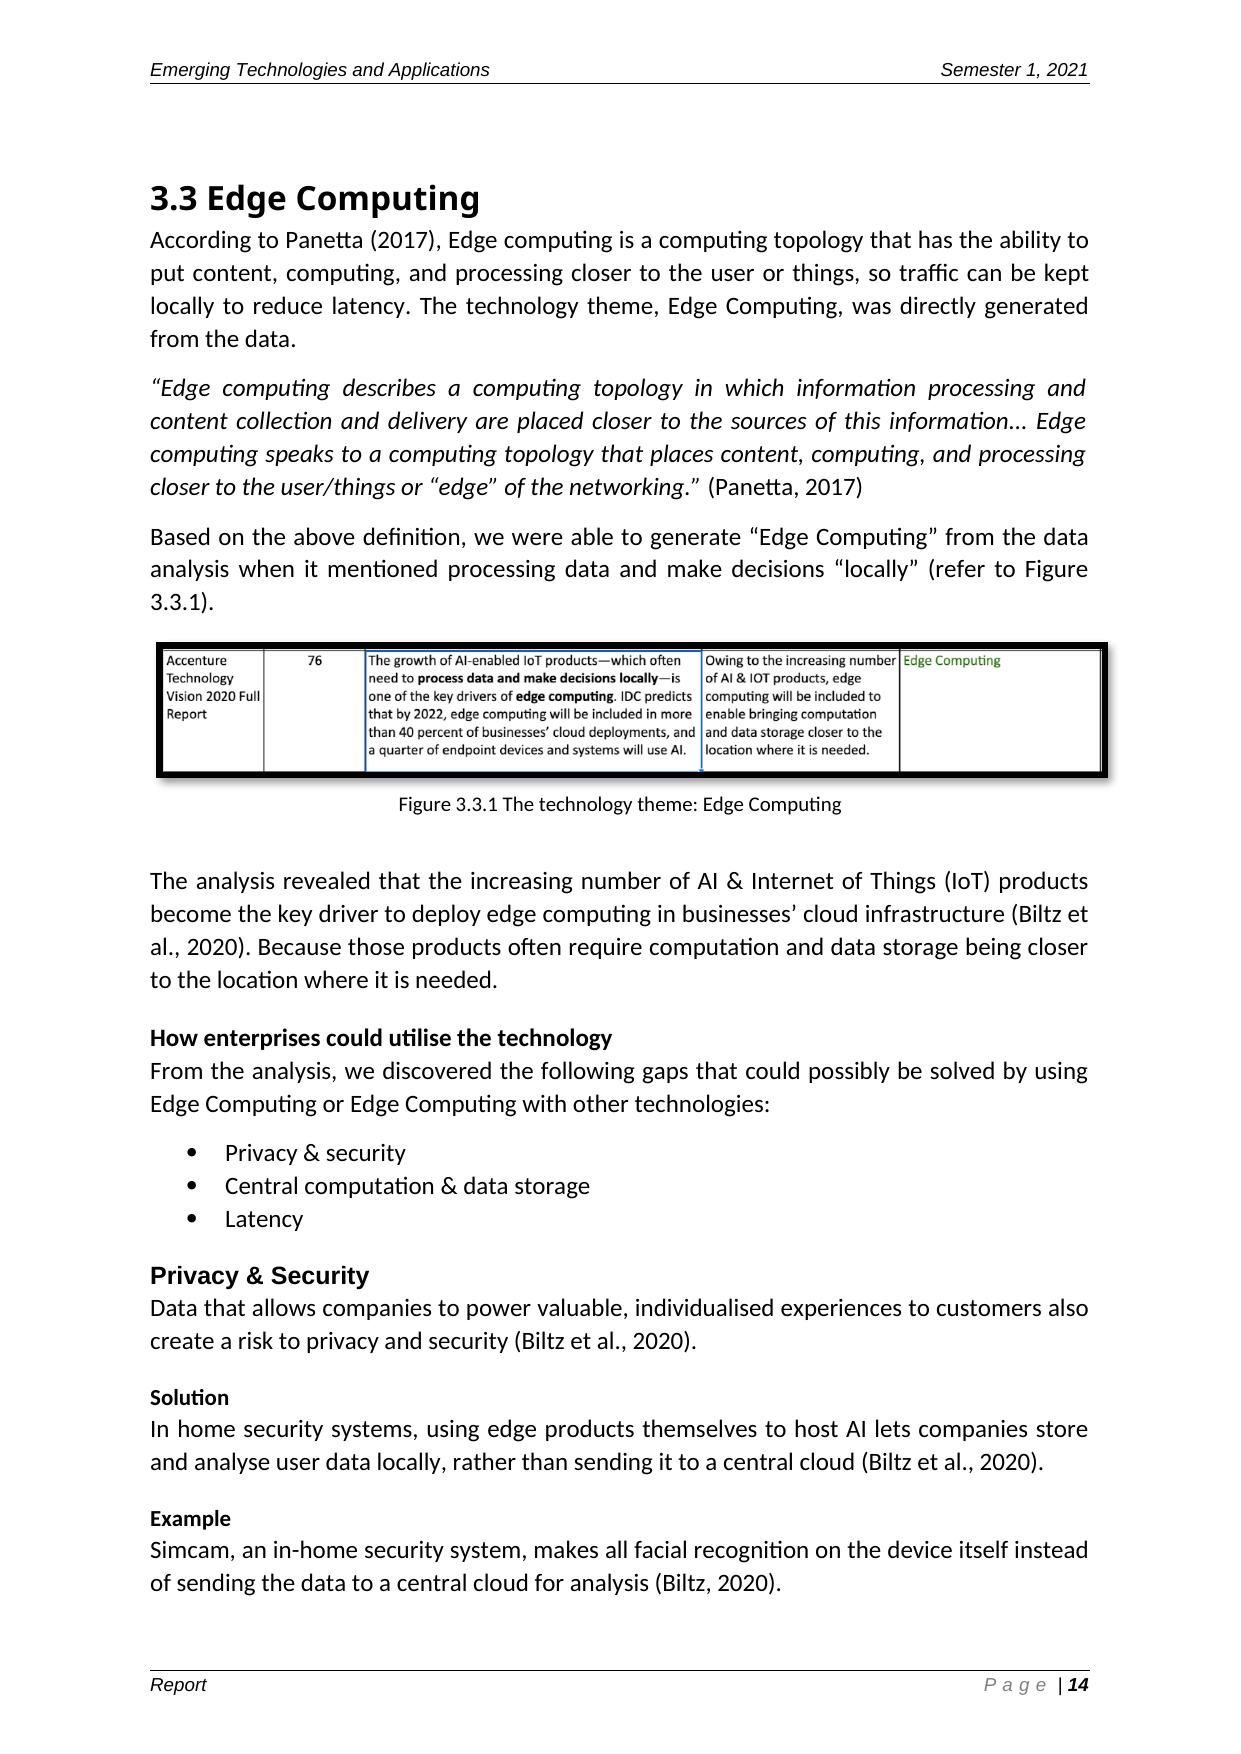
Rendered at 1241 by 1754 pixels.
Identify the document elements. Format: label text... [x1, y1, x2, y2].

text In home security systems, using edge products themselves to host AI lets companies store and analyse user data locally, rather than sending it to a central cloud (Biltz et al., 2020). [150, 1413, 1090, 1477]
list Privacy & security [187, 1138, 1090, 1168]
text How enterprises could utilise the technology [150, 1022, 1090, 1053]
text Privacy & Security [150, 1261, 1090, 1290]
text Data that allows companies to power valuable, individualised experiences to customers also create a risk to privacy and security (Biltz et al., 2020). [150, 1292, 1090, 1356]
text Based on the above definition, we were able to generate “Edge Computing” from the data analysis when it mentioned processing data and make decisions “locally” (refer to Figure 3.3.1). [150, 521, 1090, 617]
text 3.3 Edge Computing [150, 175, 1090, 220]
text From the analysis, we discovered the following gaps that could possibly be solved by using Edge Computing or Edge Computing with other technologies: [150, 1055, 1090, 1118]
text “Edge computing describes a computing topology in which information processing and content collection and delivery are placed closer to the sources of this information... Edge computing speaks to a computing topology that places content, computing, and processing closer to the user/things or “edge” of the networking.” (Panetta, 2017) [150, 372, 1090, 502]
picture [163, 649, 1102, 772]
list Central computation & data storage [187, 1171, 1090, 1201]
list Latency [187, 1203, 1090, 1234]
text Example [150, 1504, 1090, 1532]
text The analysis revealed that the increasing number of AI & Internet of Things (IoT) products become the key driver to deploy edge computing in businesses’ cloud infrastructure (Biltz et al., 2020). Because those products often require computation and data storage being closer to the location where it is needed. [150, 866, 1090, 995]
text According to Panetta (2017), Edge computing is a computing topology that has the ability to put content, computing, and processing closer to the user or things, so traffic can be kept locally to reduce latency. The technology theme, Edge Computing, was directly generated from the data. [150, 224, 1090, 353]
text Solution [150, 1383, 1090, 1411]
text Simcam, an in-home security system, makes all facial recognition on the device itself instead of sending the data to a central cloud for analysis (Biltz, 2020). [150, 1534, 1090, 1598]
